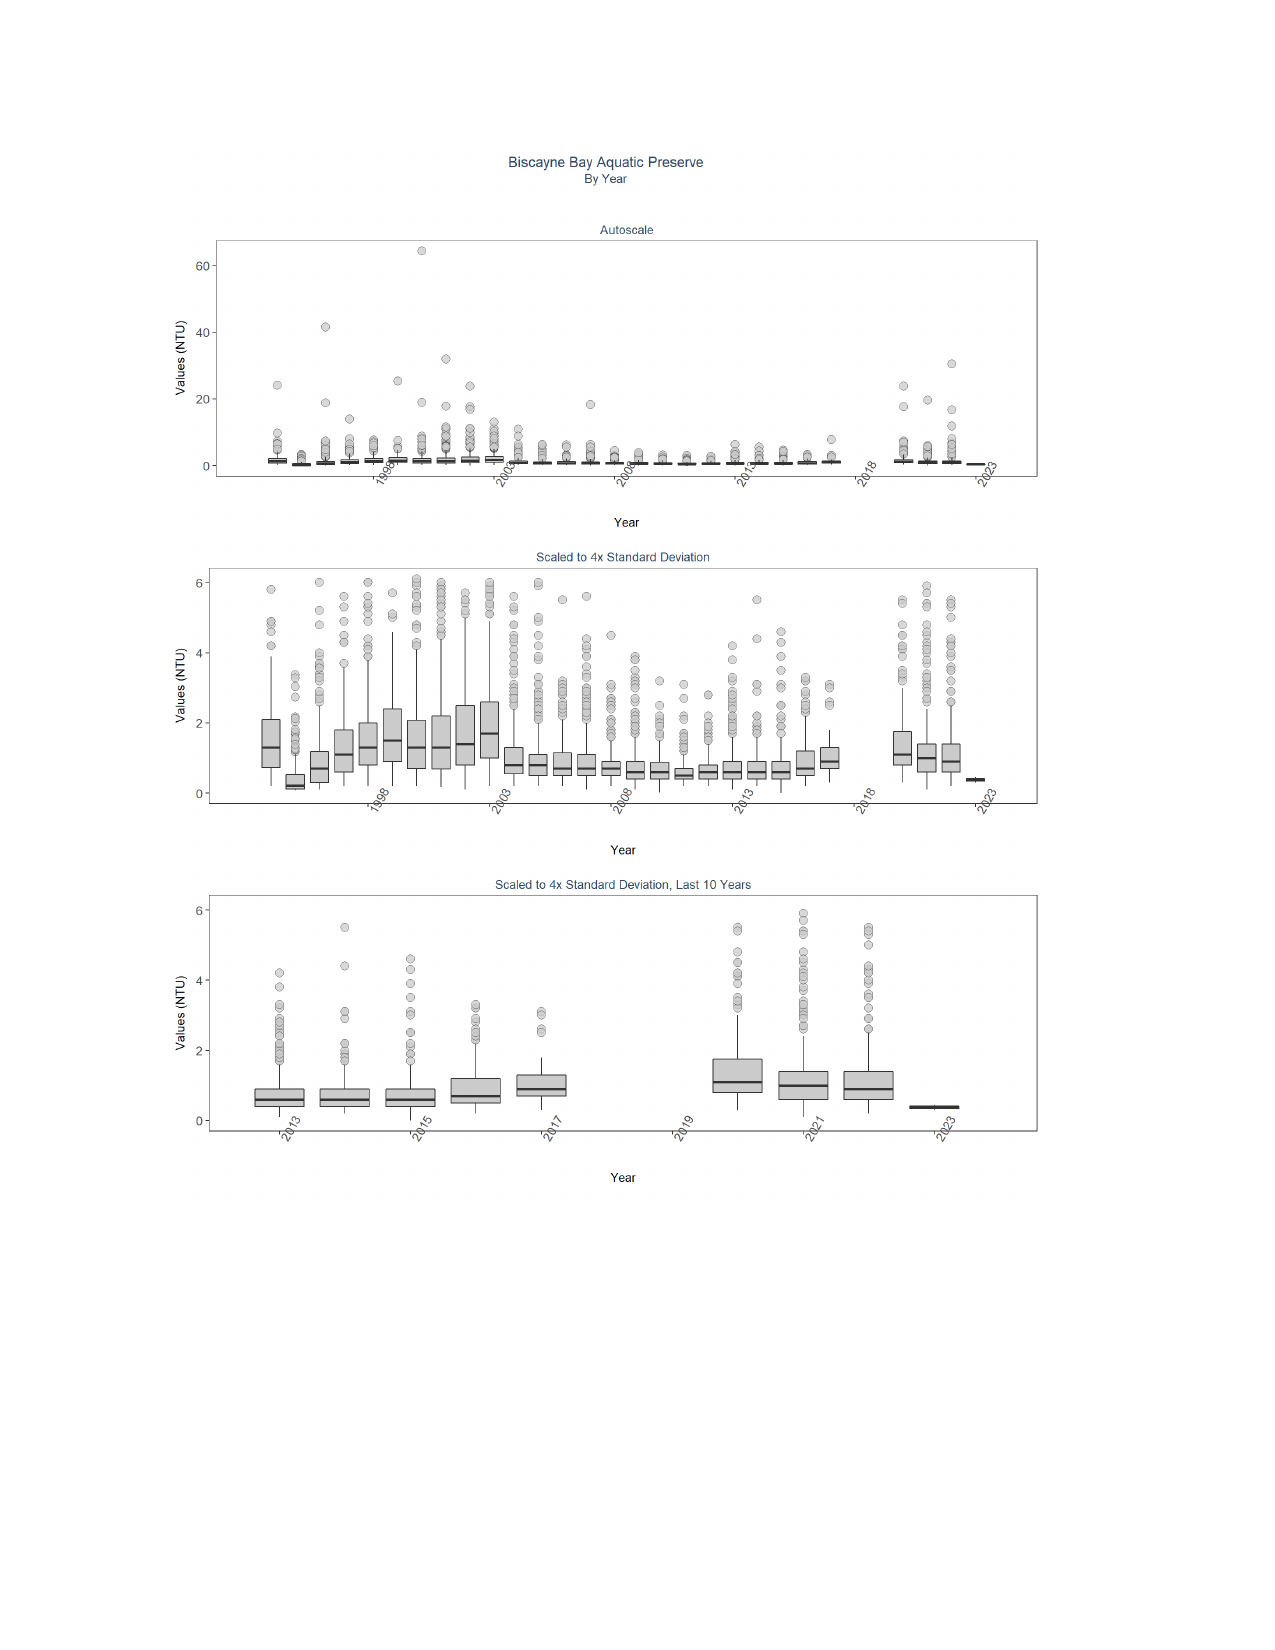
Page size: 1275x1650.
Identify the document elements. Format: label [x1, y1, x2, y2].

picture [168, 150, 1044, 1200]
